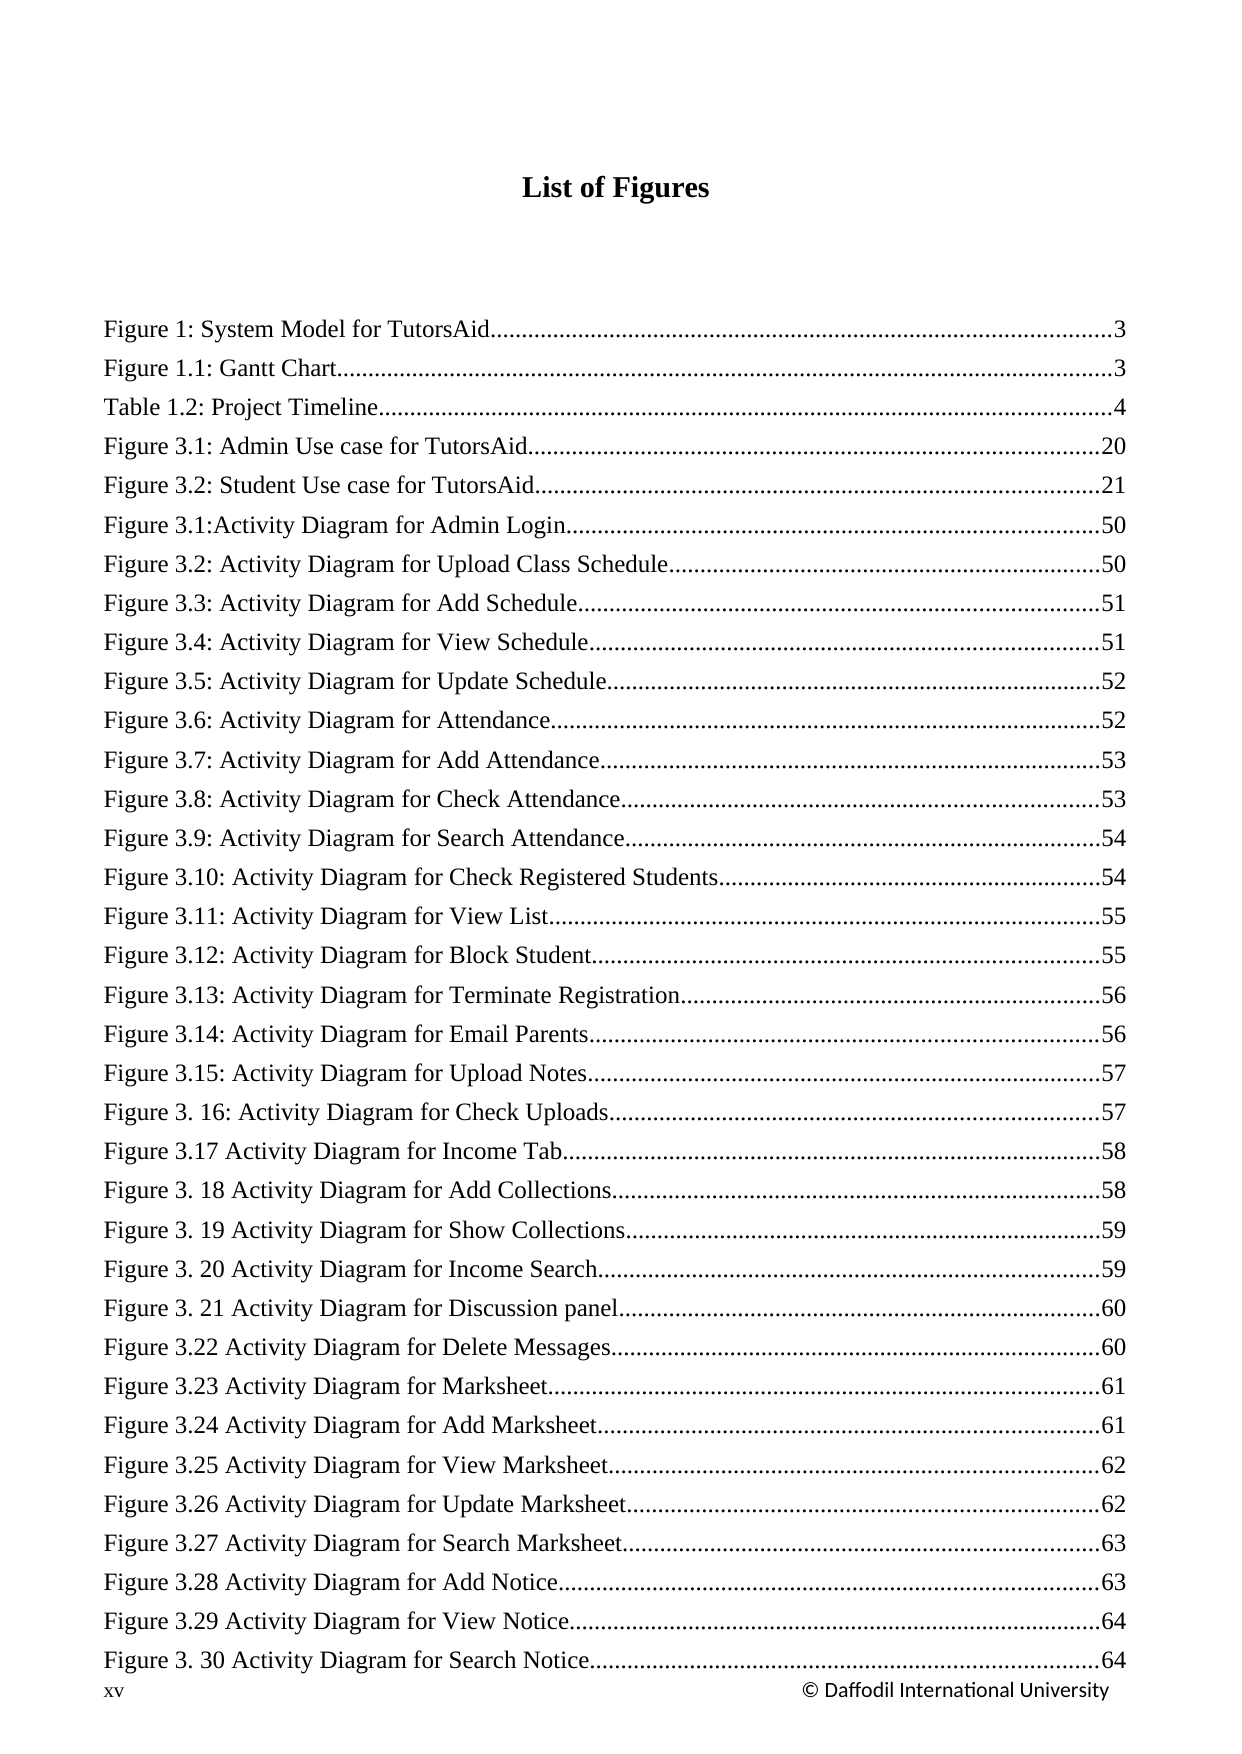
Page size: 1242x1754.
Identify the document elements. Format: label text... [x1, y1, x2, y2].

text List of Figures [103, 169, 1128, 204]
